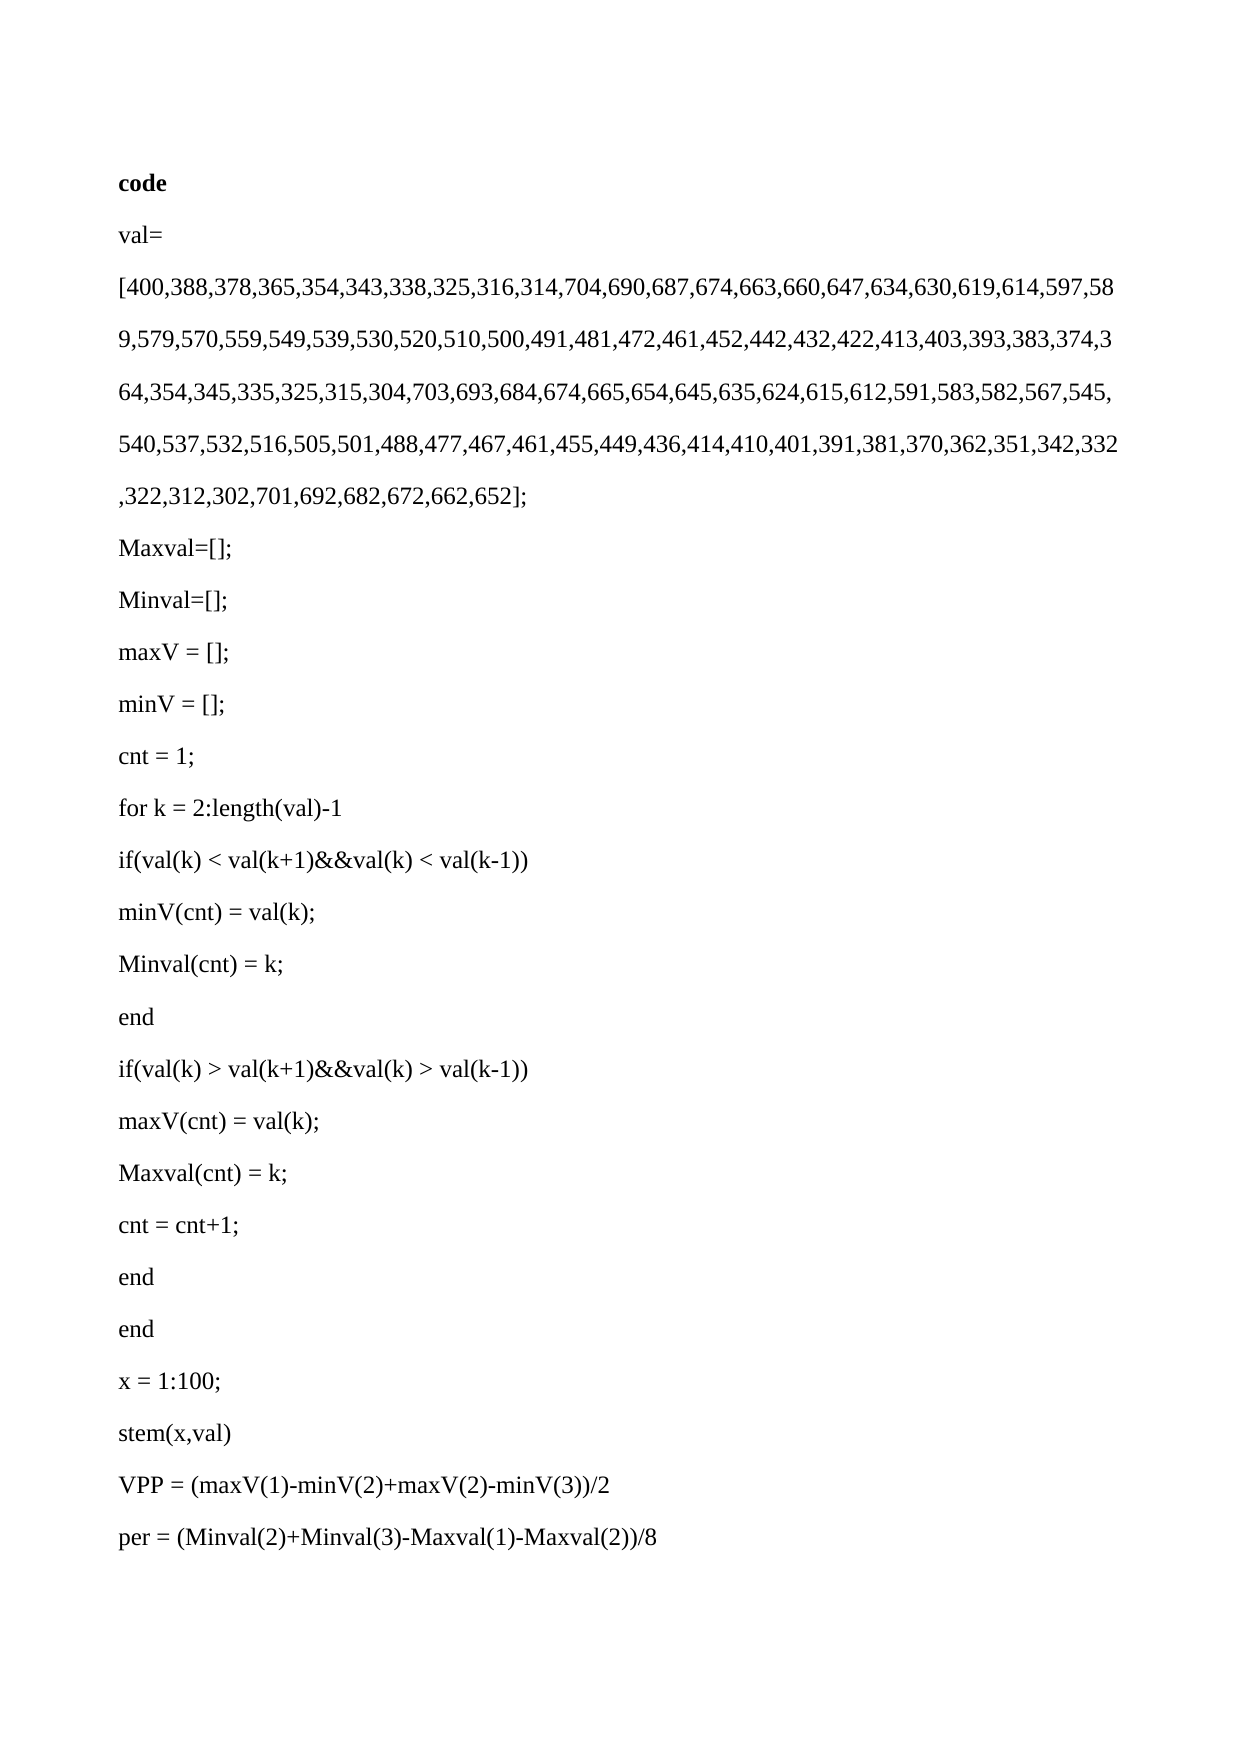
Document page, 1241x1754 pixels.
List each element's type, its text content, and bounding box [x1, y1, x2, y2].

text per = (Minval(2)+Minval(3)-Maxval(1)-Maxval(2))/8 [118, 1504, 1122, 1556]
text end [118, 983, 1122, 1035]
text minV = []; [118, 671, 1122, 723]
text if(val(k) < val(k+1)&&val(k) < val(k-1)) [118, 827, 1122, 879]
text end [118, 1296, 1122, 1348]
text if(val(k) > val(k+1)&&val(k) > val(k-1)) [118, 1035, 1122, 1087]
text maxV(cnt) = val(k); [118, 1087, 1122, 1139]
text maxV = []; [118, 619, 1122, 671]
text cnt = cnt+1; [118, 1192, 1122, 1244]
text Minval=[]; [118, 567, 1122, 619]
text code [118, 150, 1122, 202]
text end [118, 1244, 1122, 1296]
text cnt = 1; [118, 723, 1122, 775]
text VPP = (maxV(1)-minV(2)+maxV(2)-minV(3))/2 [118, 1452, 1122, 1504]
text minV(cnt) = val(k); [118, 879, 1122, 931]
text val= [400,388,378,365,354,343,338,325,316,314,704,690,687,674,663,660,647,634,630,619,614,597,589,579,570,559,549,539,530,520,510,500,491,481,472,461,452,442,432,422,413,403,393,383,374,364,354,345,335,325,315,304,703,693,684,674,665,654,645,635,624,615,612,591,583,582,567,545,540,537,532,516,505,501,488,477,467,461,455,449,436,414,410,401,391,381,370,362,351,342,332,322,312,302,701,692,682,672,662,652]; [118, 202, 1122, 514]
text for k = 2:length(val)-1 [118, 775, 1122, 827]
text stem(x,val) [118, 1400, 1122, 1452]
text Maxval=[]; [118, 514, 1122, 567]
text Minval(cnt) = k; [118, 931, 1122, 983]
text x = 1:100; [118, 1348, 1122, 1400]
text Maxval(cnt) = k; [118, 1139, 1122, 1192]
